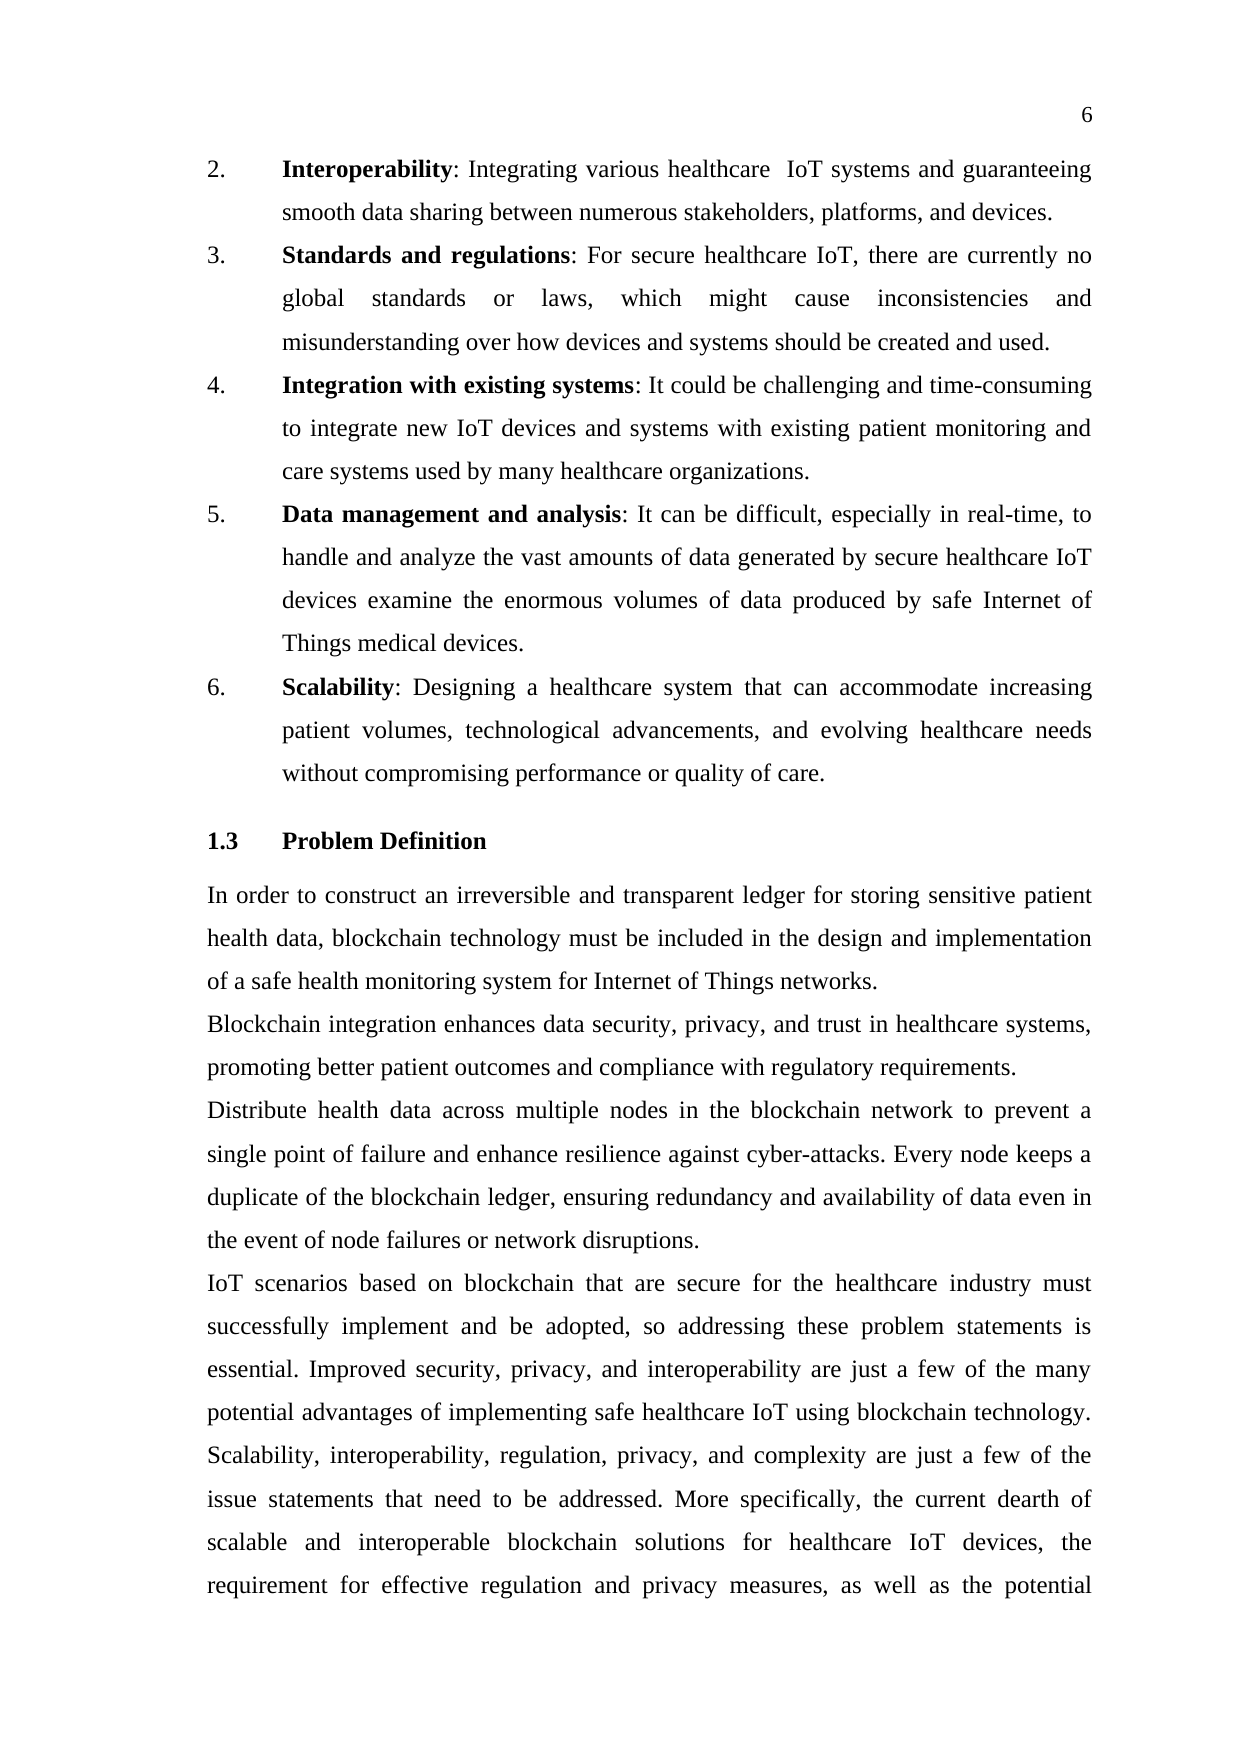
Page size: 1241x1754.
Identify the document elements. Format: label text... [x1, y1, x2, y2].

list Interoperability: Integrating various healthcare IoT systems and guaranteeing smooth data sharing between numerous stakeholders, platforms, and devices. [207, 154, 1092, 226]
text In order to construct an irreversible and transparent ledger for storing sensitive patient health data, blockchain technology must be included in the design and implementation of a safe health monitoring system for Internet of Things networks. [207, 880, 1092, 995]
list Integration with existing systems: It could be challenging and time-consuming to integrate new IoT devices and systems with existing patient monitoring and care systems used by many healthcare organizations. [207, 370, 1092, 485]
list Standards and regulations: For secure healthcare IoT, there are currently no global standards or laws, which might cause inconsistencies and misunderstanding over how devices and systems should be created and used. [207, 240, 1092, 355]
list Scalability: Designing a healthcare system that can accommodate increasing patient volumes, technological advancements, and evolving healthcare needs without compromising performance or quality of care. [207, 672, 1092, 787]
text Blockchain integration enhances data security, privacy, and trust in healthcare systems, promoting better patient outcomes and compliance with regulatory requirements. [207, 1009, 1092, 1081]
subtitle Problem Definition [207, 826, 1092, 855]
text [207, 1268, 1092, 1599]
text Distribute health data across multiple nodes in the blockchain network to prevent a single point of failure and enhance resilience against cyber-attacks. Every node keeps a duplicate of the blockchain ledger, ensuring redundancy and availability of data even in the event of node failures or network disruptions. [207, 1096, 1092, 1254]
list Data management and analysis: It can be difficult, especially in real-time, to handle and analyze the vast amounts of data generated by secure healthcare IoT devices examine the enormous volumes of data produced by safe Internet of Things medical devices. [207, 499, 1092, 657]
